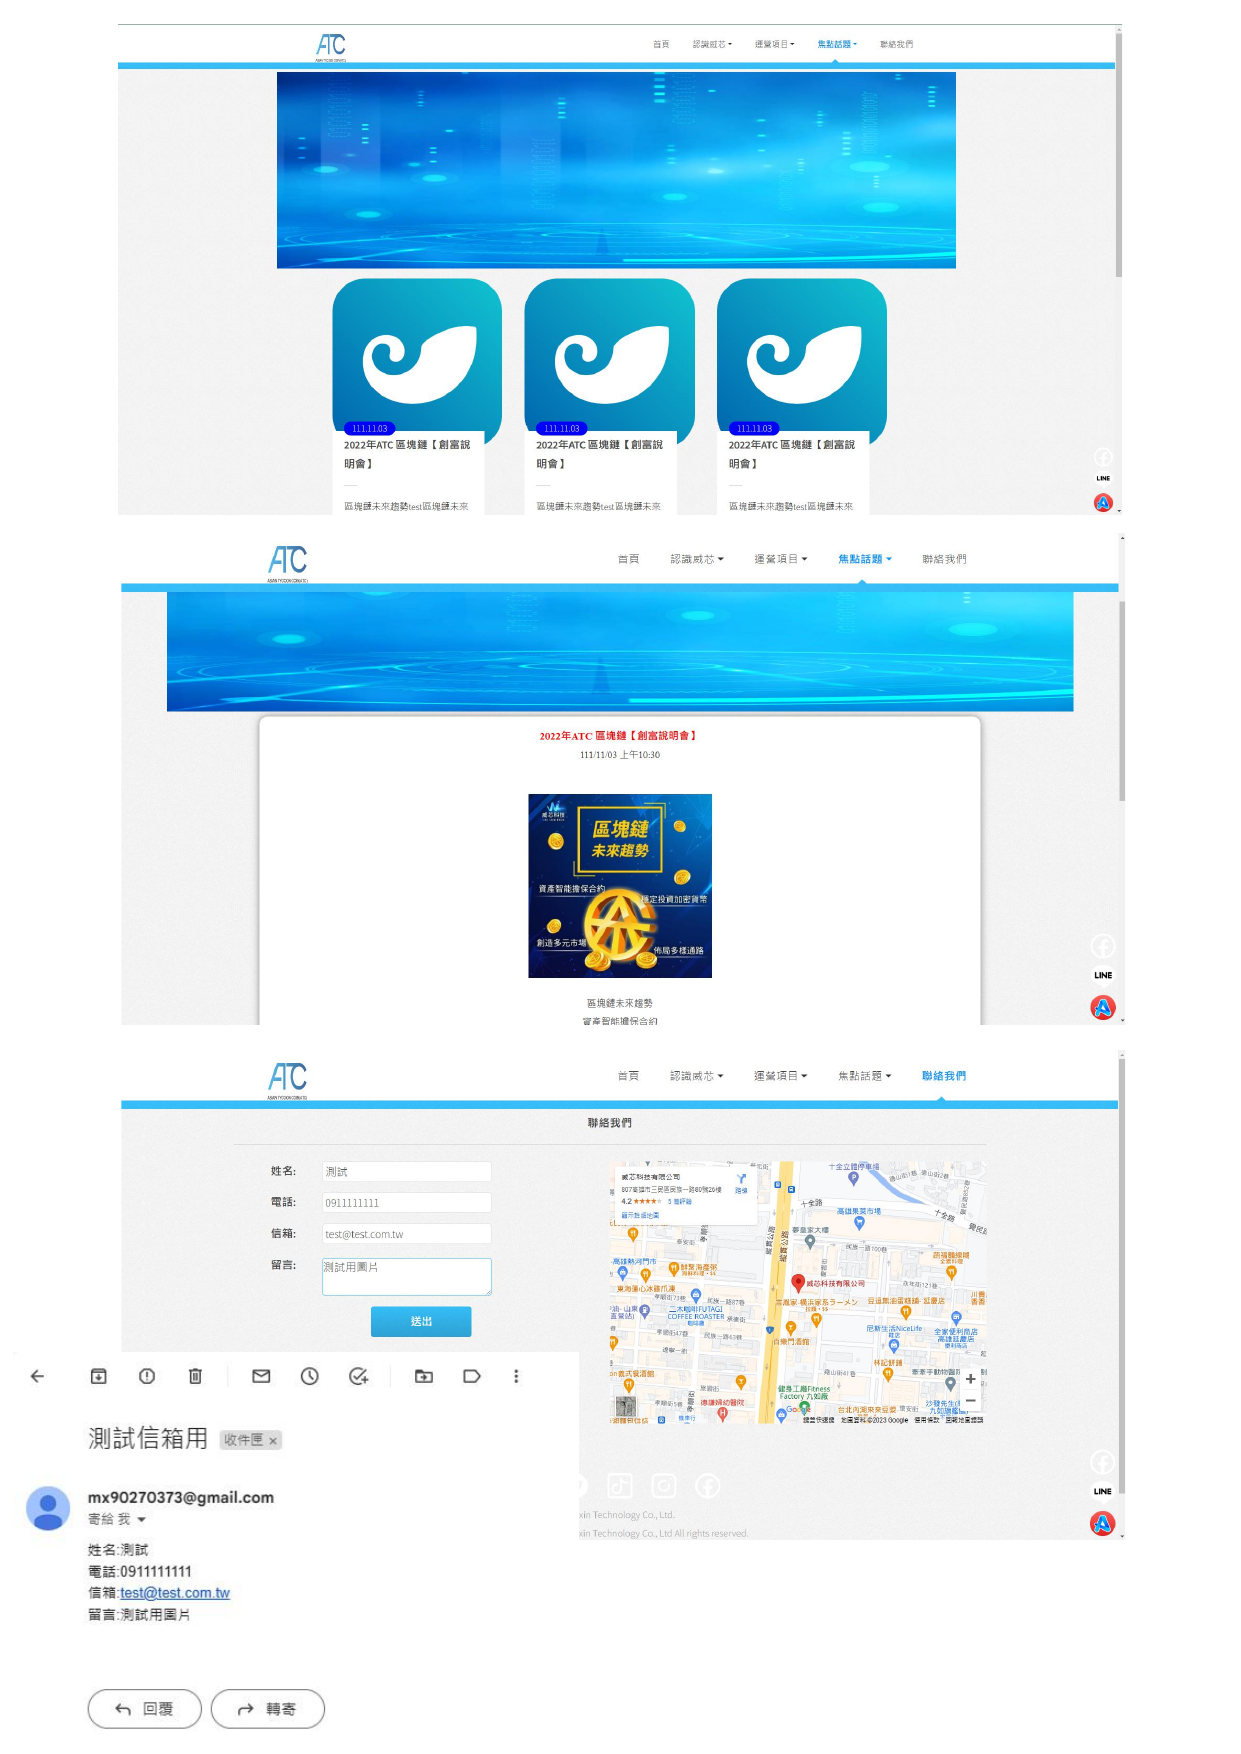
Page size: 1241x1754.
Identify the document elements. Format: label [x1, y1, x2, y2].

picture [121, 533, 1126, 1025]
picture [13, 1050, 1126, 1742]
picture [118, 24, 1123, 515]
